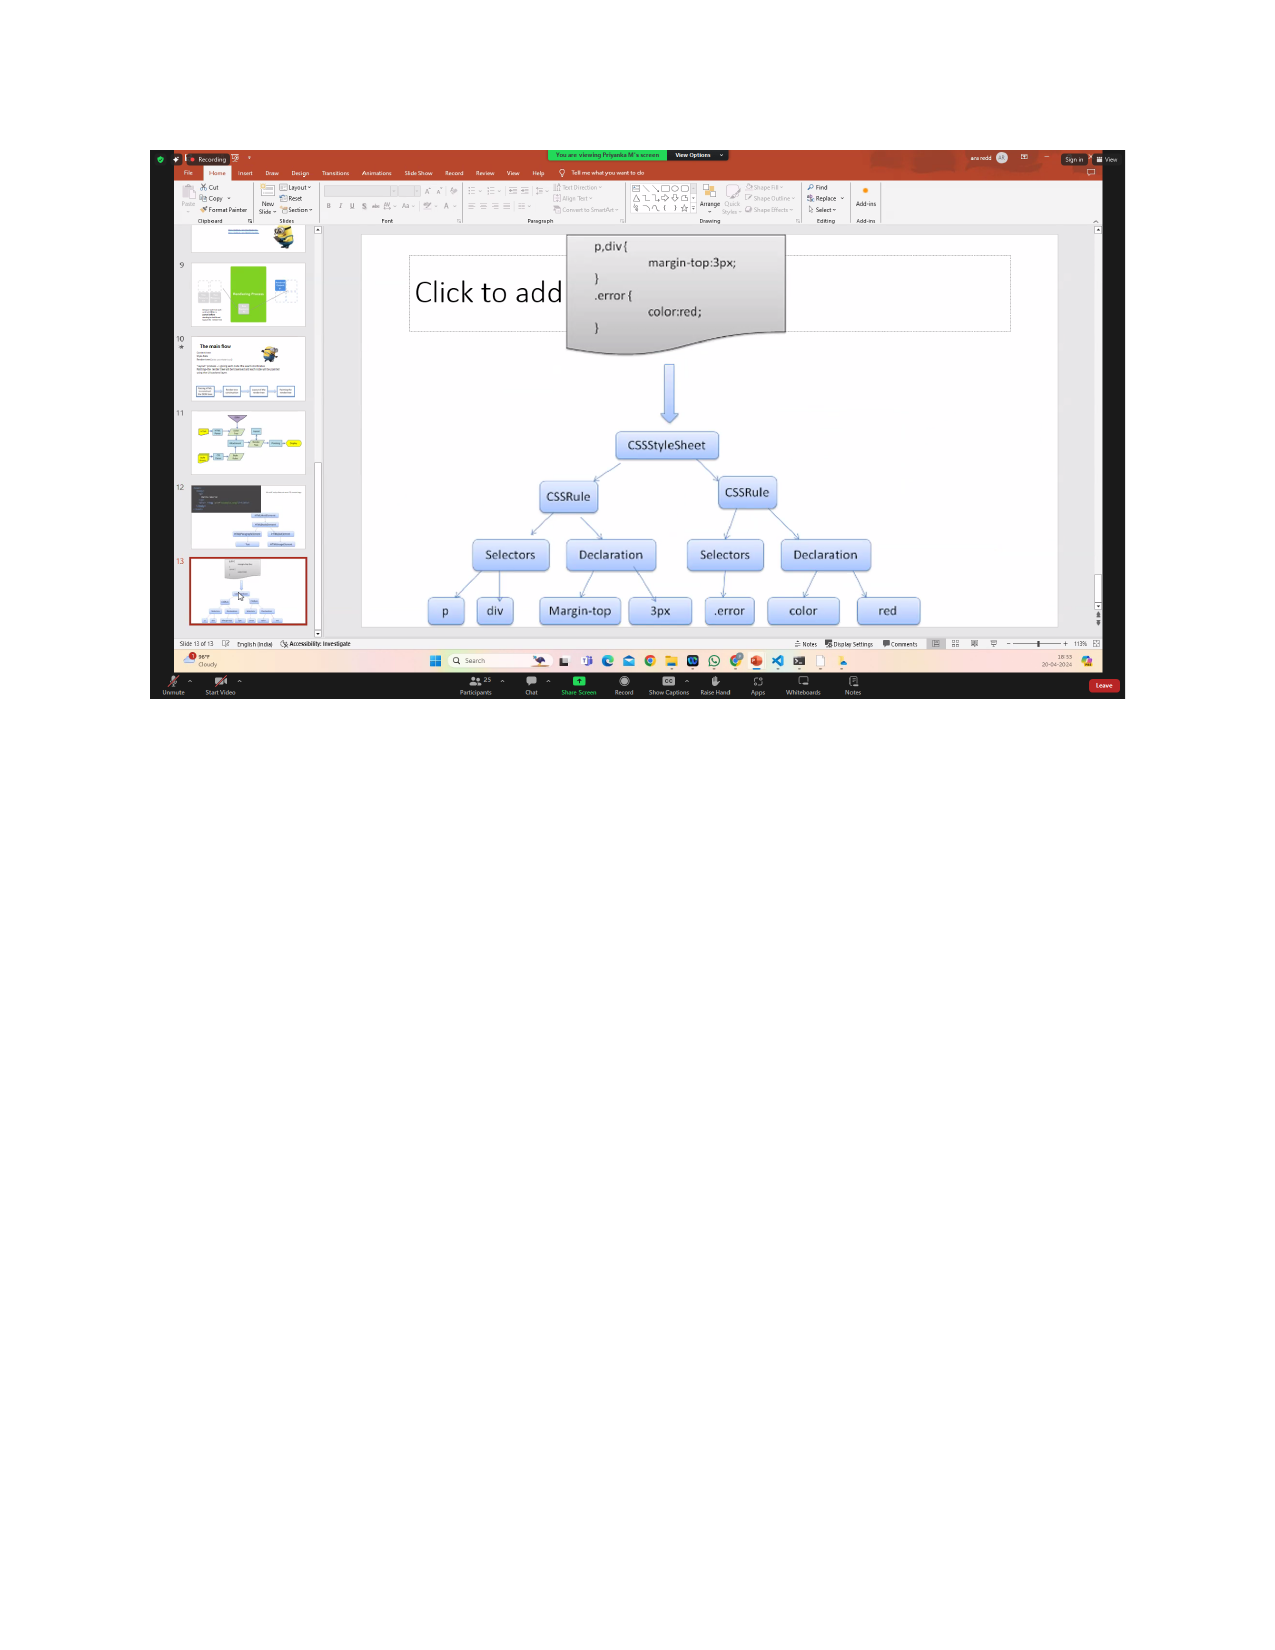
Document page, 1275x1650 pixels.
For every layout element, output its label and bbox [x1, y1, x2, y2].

picture [150, 150, 1125, 699]
